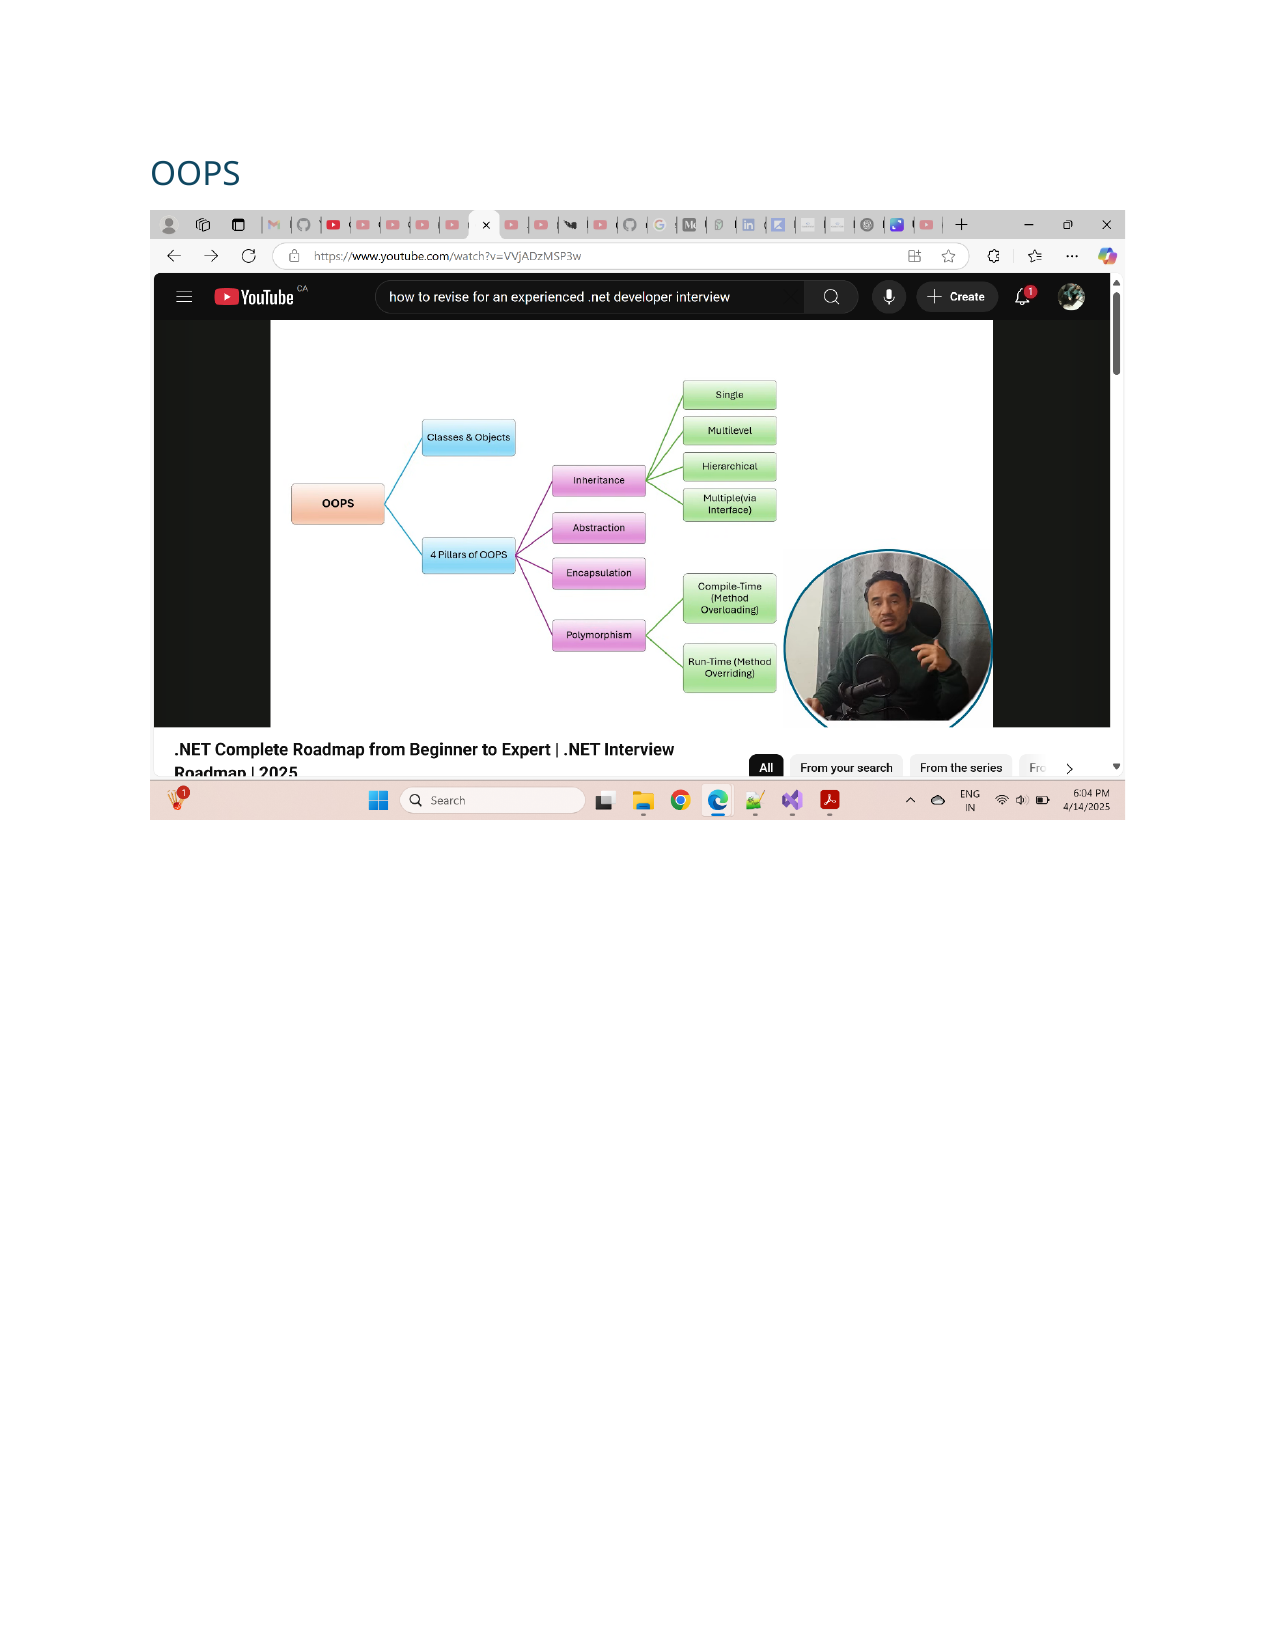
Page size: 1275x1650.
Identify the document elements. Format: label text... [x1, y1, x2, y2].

subtitle OOPS [150, 150, 1125, 195]
picture [150, 210, 1125, 820]
